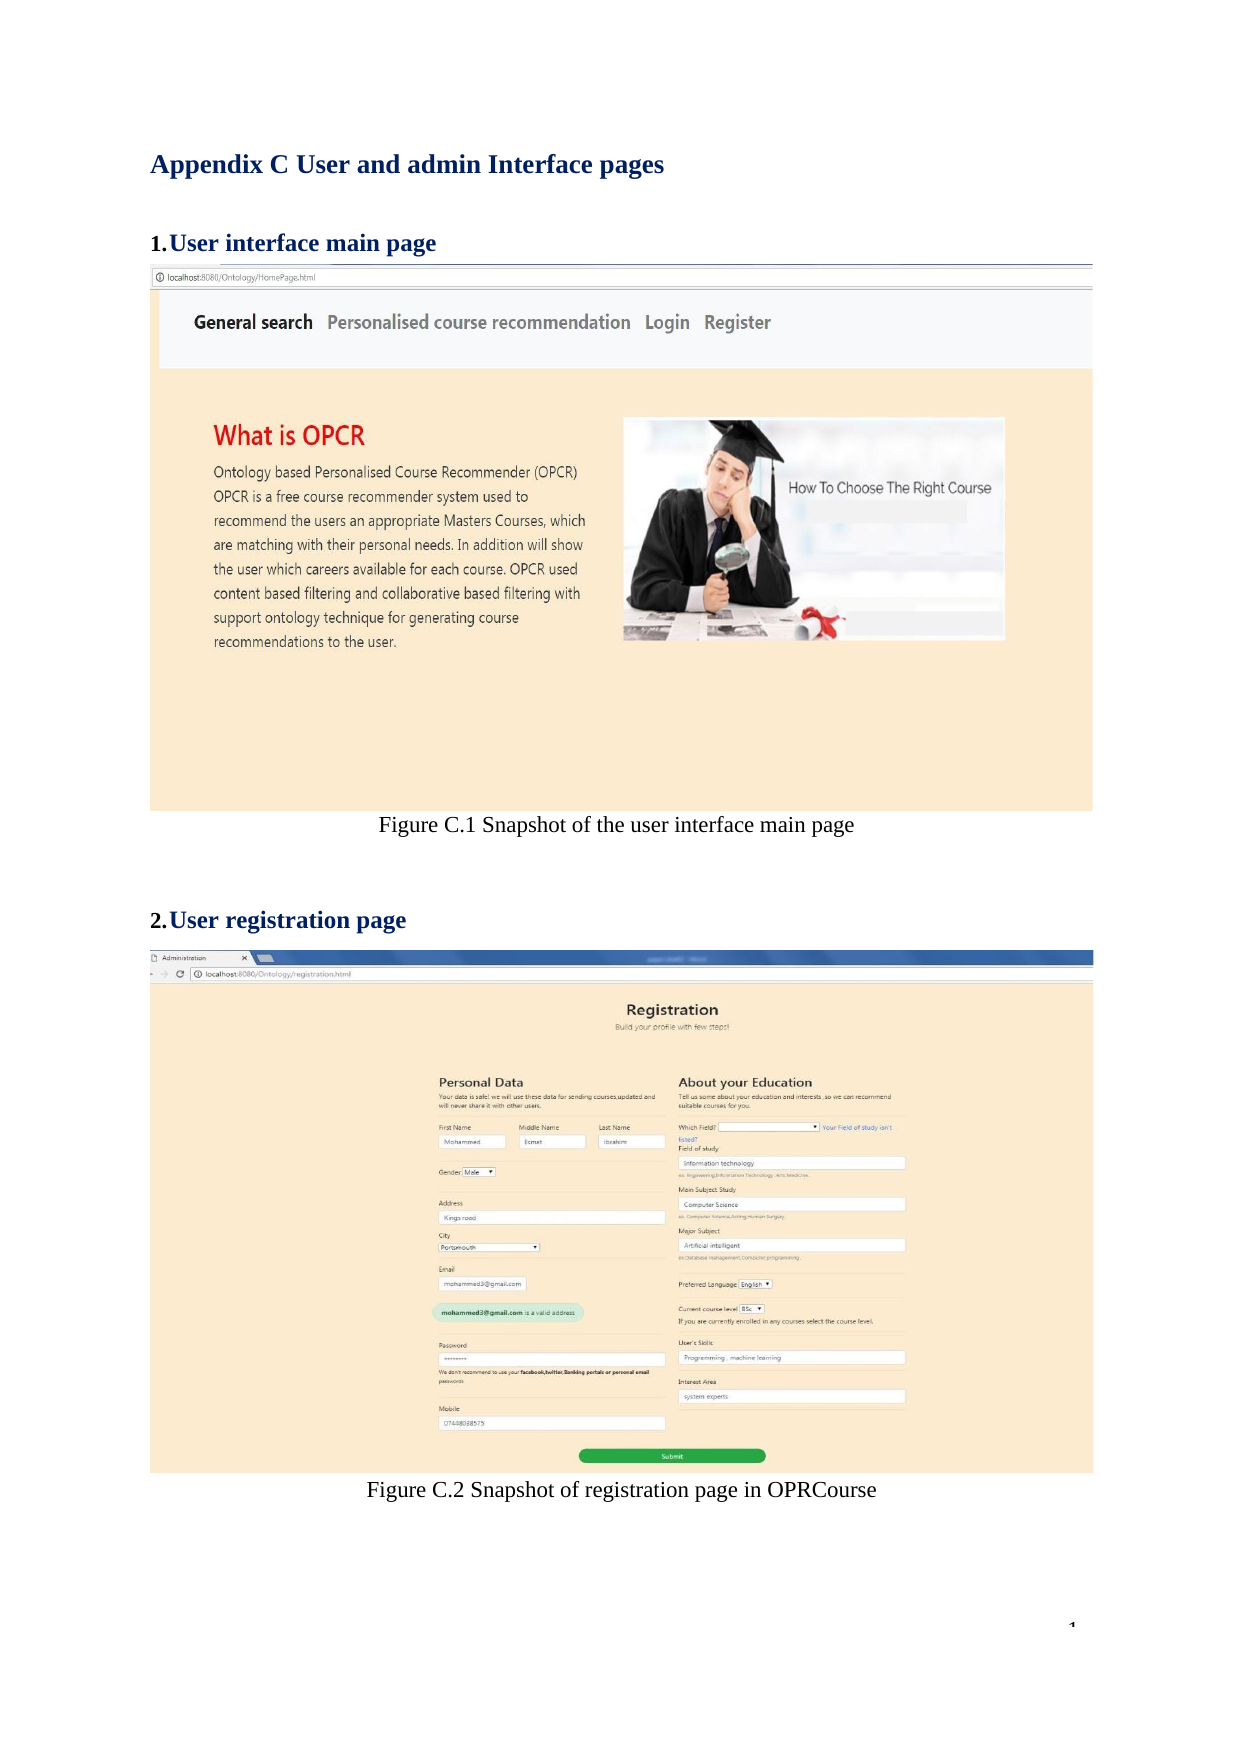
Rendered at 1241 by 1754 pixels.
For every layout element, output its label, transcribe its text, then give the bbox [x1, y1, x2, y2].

subtitle User interface main page [150, 228, 1240, 257]
picture [150, 264, 1093, 811]
picture [150, 950, 1094, 1473]
subtitle Appendix C User and admin Interface pages [150, 148, 1240, 179]
subtitle User registration page [150, 905, 1240, 934]
text Figure C.1 Snapshot of the user interface main page [378, 257, 1240, 837]
text Figure C.2 Snapshot of registration page in OPRCourse [366, 950, 1240, 1502]
